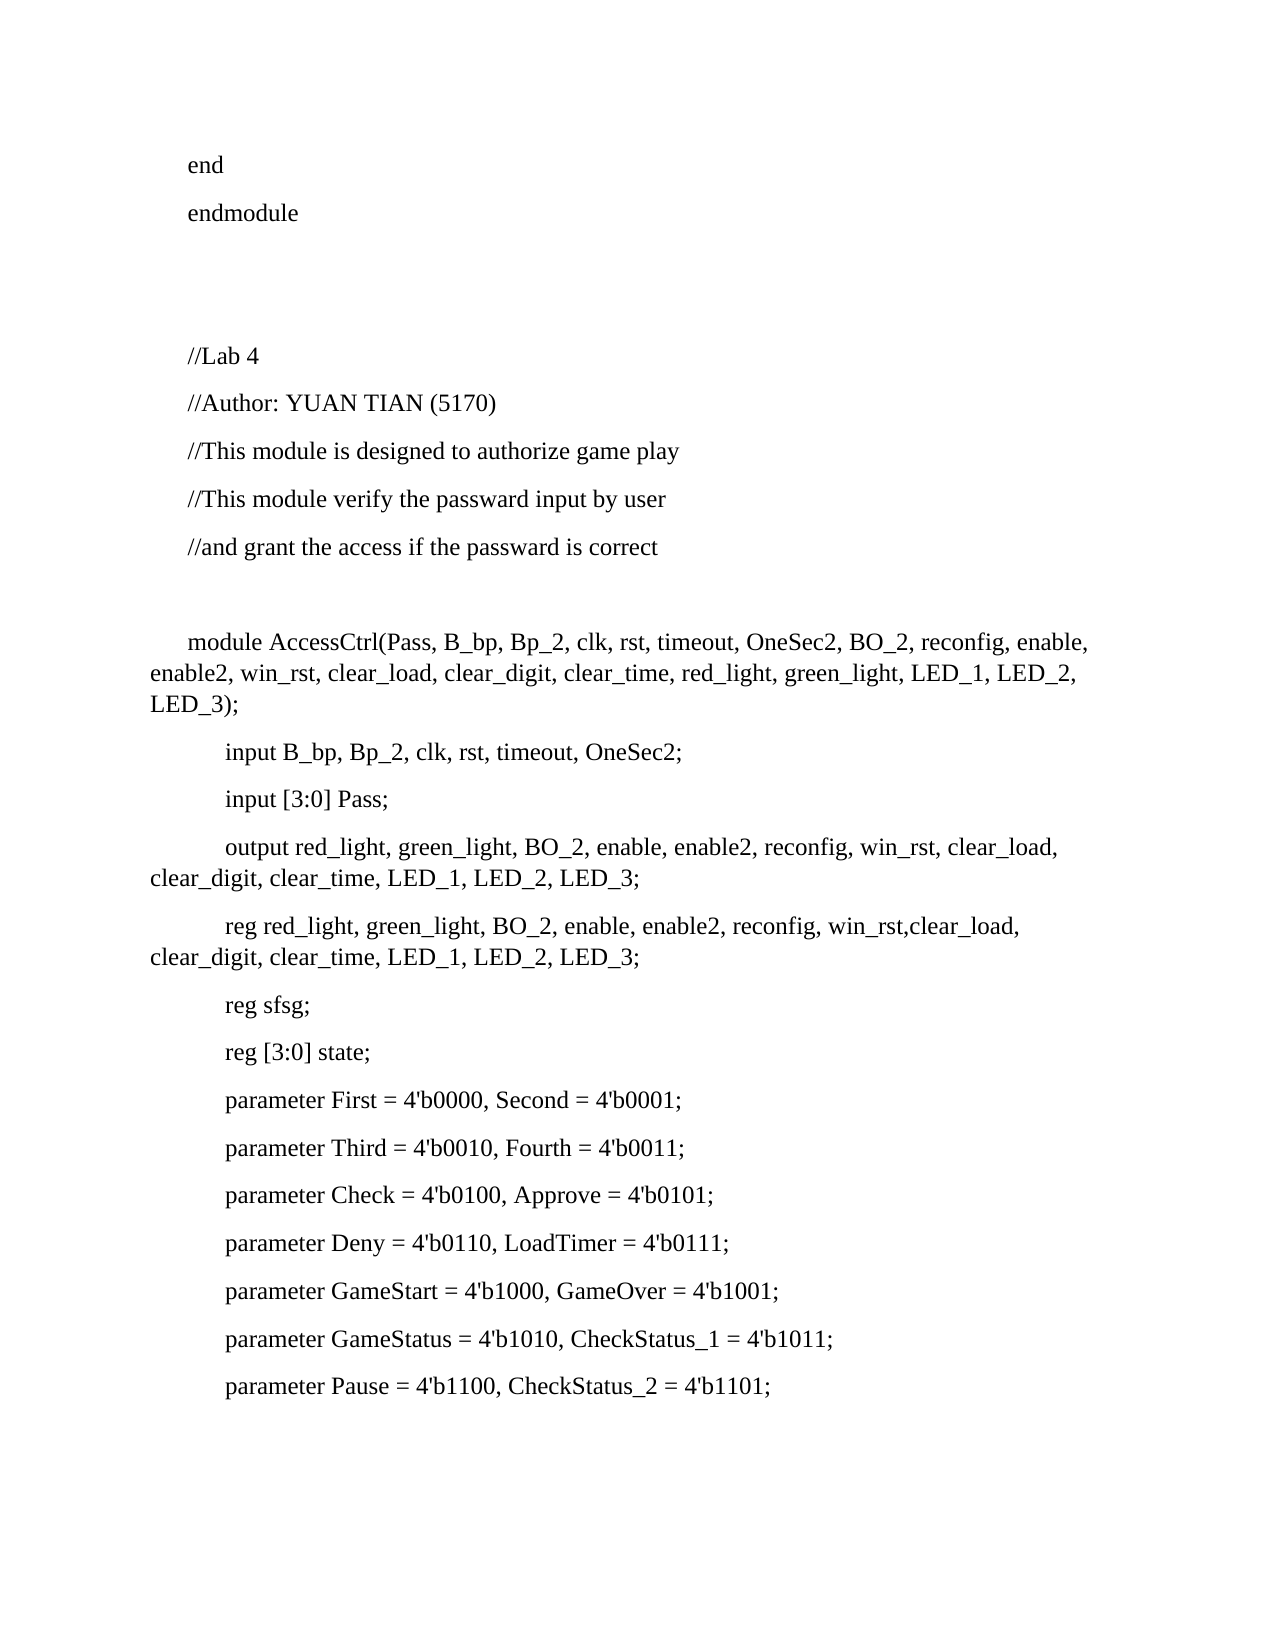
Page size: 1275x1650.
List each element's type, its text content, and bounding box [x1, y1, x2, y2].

text parameter Check = 4'b0100, Approve = 4'b0101; [150, 1181, 1125, 1209]
text module AccessCtrl(Pass, B_bp, Bp_2, clk, rst, timeout, OneSec2, BO_2, reconfig, enable, enable2, win_rst, clear_load, clear_digit, clear_time, red_light, green_light, LED_1, LED_2, LED_3); [150, 627, 1125, 718]
text //This module is designed to authorize game play [150, 436, 1125, 465]
text reg sfsg; [150, 990, 1125, 1018]
text parameter First = 4'b0000, Second = 4'b0001; [150, 1085, 1125, 1114]
text input B_bp, Bp_2, clk, rst, timeout, OneSec2; [150, 737, 1125, 766]
text //and grant the access if the passward is correct [150, 532, 1125, 560]
text parameter Third = 4'b0010, Fourth = 4'b0011; [150, 1133, 1125, 1162]
text end [150, 150, 1125, 179]
text parameter Pause = 4'b1100, CheckStatus_2 = 4'b1101; [150, 1371, 1125, 1400]
text parameter GameStart = 4'b1000, GameOver = 4'b1001; [150, 1276, 1125, 1305]
text parameter Deny = 4'b0110, LoadTimer = 4'b0111; [150, 1228, 1125, 1257]
text reg [3:0] state; [150, 1037, 1125, 1066]
text //Author: YUAN TIAN (5170) [150, 388, 1125, 417]
text output red_light, green_light, BO_2, enable, enable2, reconfig, win_rst, clear_load, clear_digit, clear_time, LED_1, LED_2, LED_3; [150, 832, 1125, 892]
text //Lab 4 [150, 341, 1125, 369]
text parameter GameStatus = 4'b1010, CheckStatus_1 = 4'b1011; [150, 1324, 1125, 1352]
text input [3:0] Pass; [150, 784, 1125, 813]
text //This module verify the passward input by user [150, 484, 1125, 513]
text reg red_light, green_light, BO_2, enable, enable2, reconfig, win_rst,clear_load, clear_digit, clear_time, LED_1, LED_2, LED_3; [150, 911, 1125, 971]
text endmodule [150, 198, 1125, 226]
